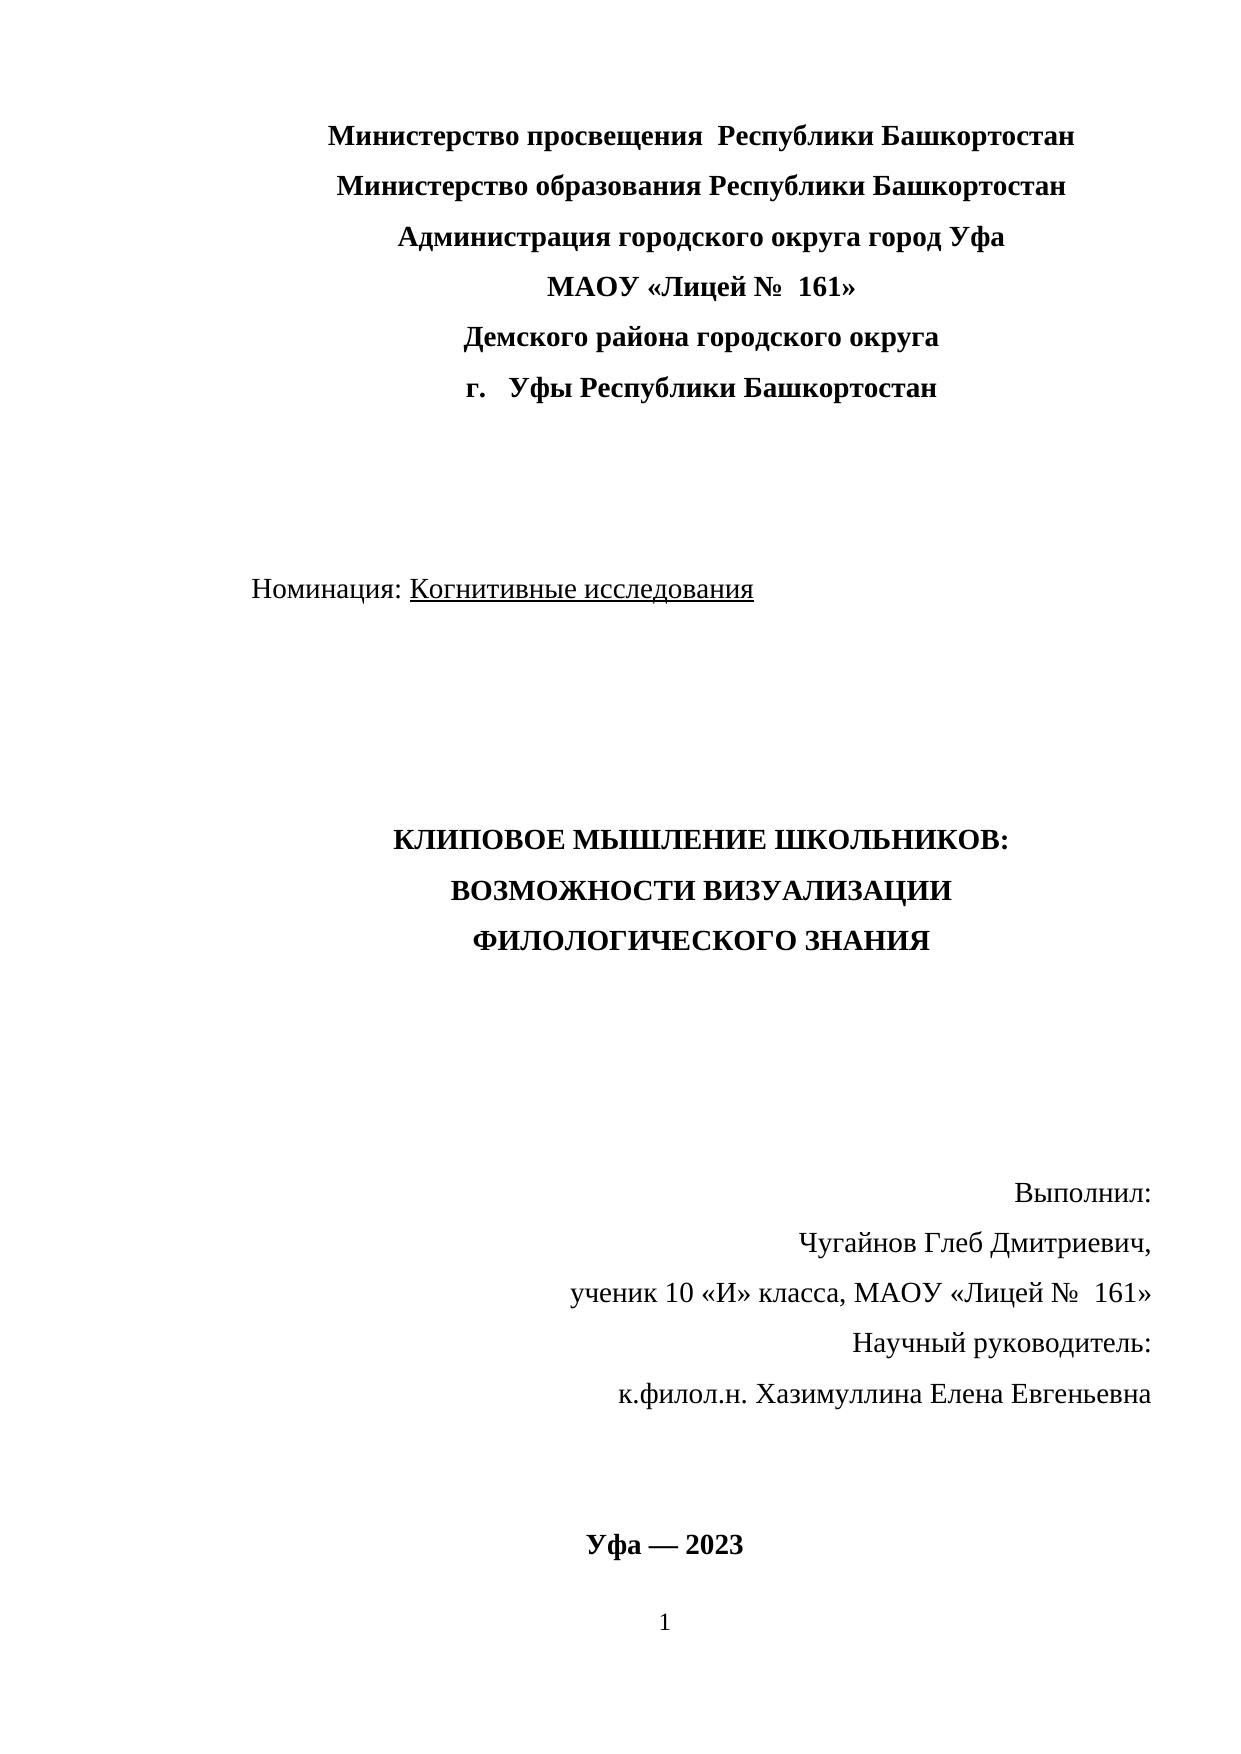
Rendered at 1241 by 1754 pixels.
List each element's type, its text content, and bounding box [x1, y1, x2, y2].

text ФИЛОЛОГИЧЕСКОГО ЗНАНИЯ [177, 923, 1152, 957]
text Министерство просвещения Республики Башкортостан [177, 118, 1152, 152]
text Выполнил: [177, 1175, 1152, 1208]
text к.филол.н. Хазимуллина Елена Евгеньевна [177, 1376, 1152, 1409]
text Номинация: Когнитивные исследования [177, 571, 1152, 604]
text Чугайнов Глеб Дмитриевич, [177, 1225, 1152, 1258]
text МАОУ «Лицей № 161» [177, 269, 1152, 303]
text Министерство образования Республики Башкортостан [177, 168, 1152, 202]
text г. Уфы Республики Башкортостан [177, 370, 1152, 403]
text ВОЗМОЖНОСТИ ВИЗУАЛИЗАЦИИ [177, 873, 1152, 906]
text Администрация городского округа город Уфа [177, 219, 1152, 252]
text Научный руководитель: [177, 1326, 1152, 1359]
text Демского района городского округа [177, 319, 1152, 353]
text КЛИПОВОЕ МЫШЛЕНИЕ ШКОЛЬНИКОВ: [177, 822, 1152, 856]
text ученик 10 «И» класса, МАОУ «Лицей № 161» [177, 1275, 1152, 1309]
text Уфа — 2023 [177, 1527, 1152, 1560]
